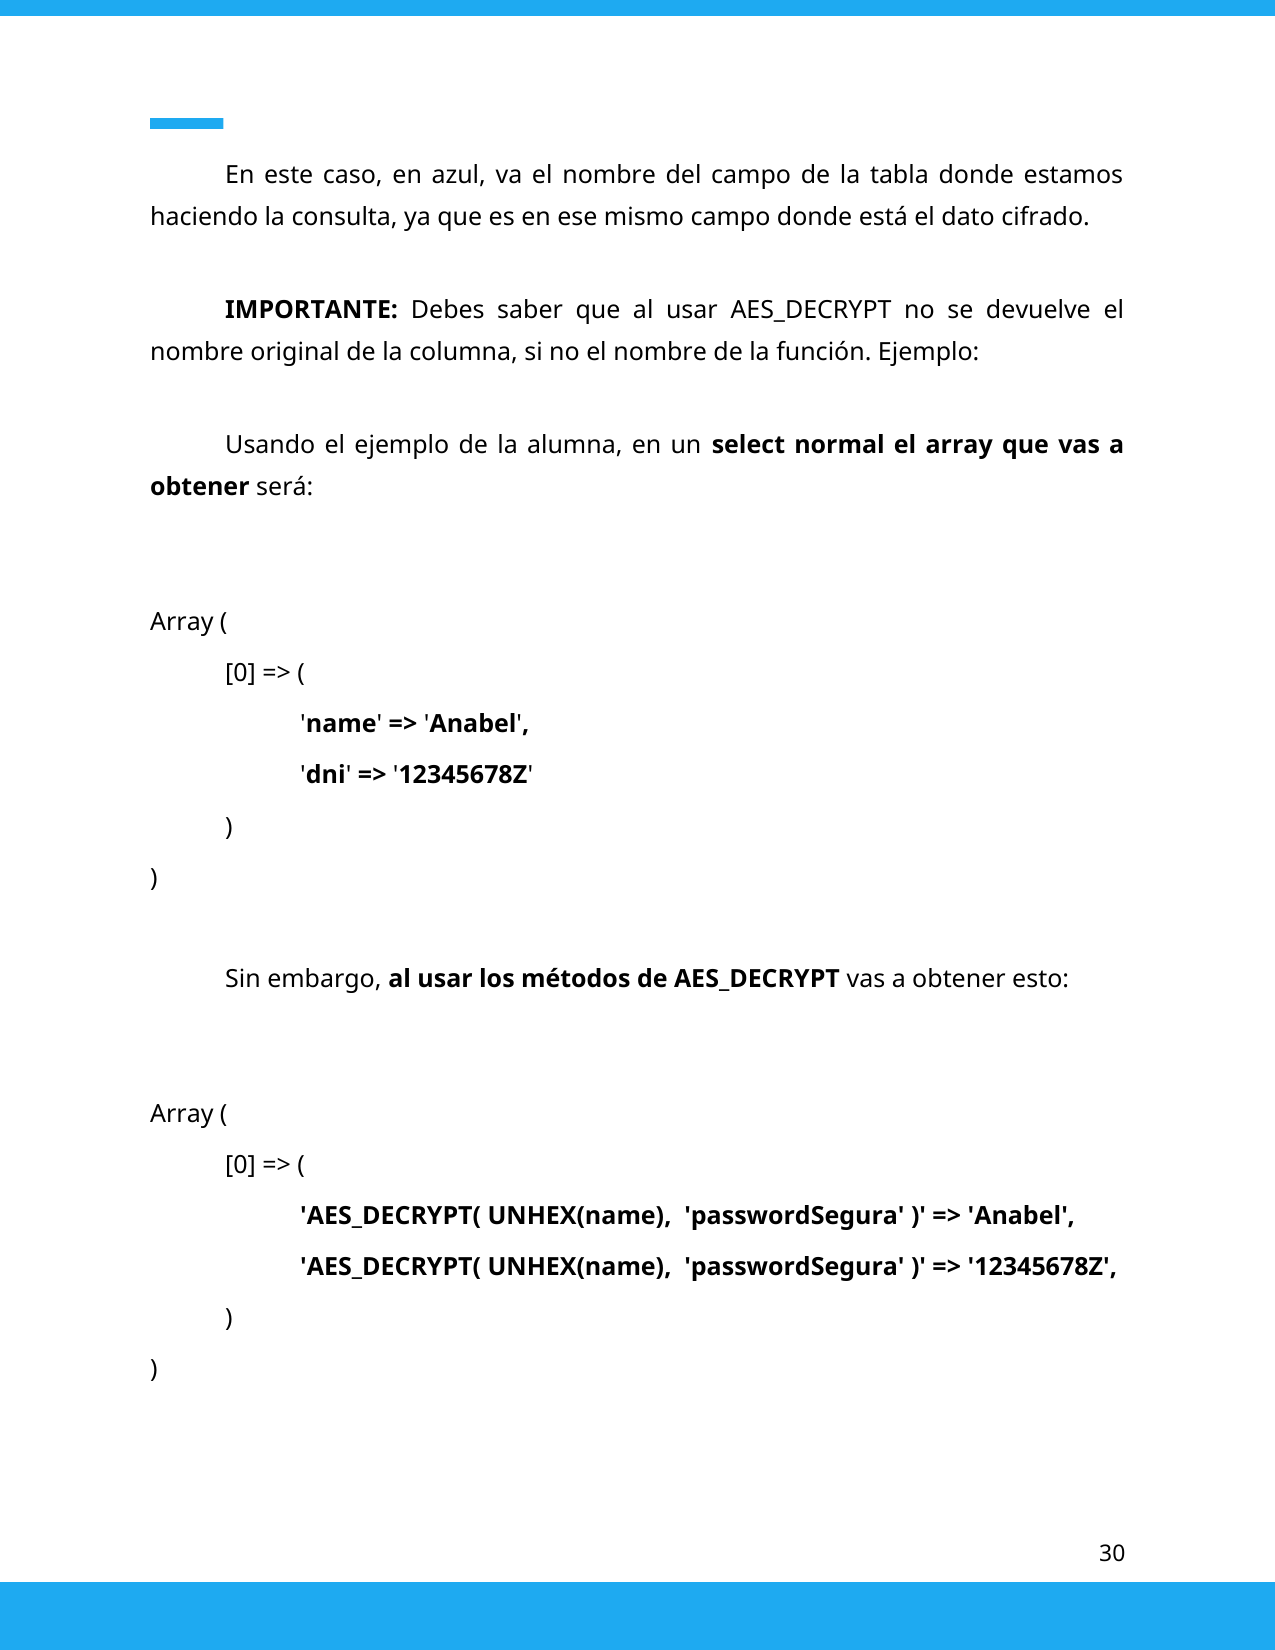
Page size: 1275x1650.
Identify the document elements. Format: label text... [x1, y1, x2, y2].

text 'AES_DECRYPT( UNHEX(name), 'passwordSegura' )' => '12345678Z', [300, 1248, 1125, 1282]
text [0] => ( [225, 1146, 1125, 1180]
text 'name' => 'Anabel', [300, 706, 1125, 740]
text 'AES_DECRYPT( UNHEX(name), 'passwordSegura' )' => 'Anabel', [300, 1197, 1125, 1231]
text ) [150, 859, 1125, 893]
text ) [225, 808, 1125, 842]
text 'dni' => '12345678Z' [300, 757, 1125, 791]
text En este caso, en azul, va el nombre del campo de la tabla donde estamos haciendo la consulta, ya que es en ese mismo campo donde está el dato cifrado. [150, 157, 1125, 233]
picture [0, 0, 1275, 16]
text Array ( [150, 1095, 1125, 1129]
picture [0, 1582, 1275, 1650]
text Sin embargo, al usar los métodos de AES_DECRYPT vas a obtener esto: [150, 960, 1125, 994]
text ) [150, 1351, 1125, 1384]
text Array ( [150, 604, 1125, 638]
text [0] => ( [225, 655, 1125, 689]
picture [150, 118, 224, 129]
text Usando el ejemplo de la alumna, en un select normal el array que vas a obtener será: [150, 427, 1125, 503]
text IMPORTANTE: Debes saber que al usar AES_DECRYPT no se devuelve el nombre original de la columna, si no el nombre de la función. Ejemplo: [150, 292, 1125, 368]
text ) [225, 1299, 1125, 1333]
